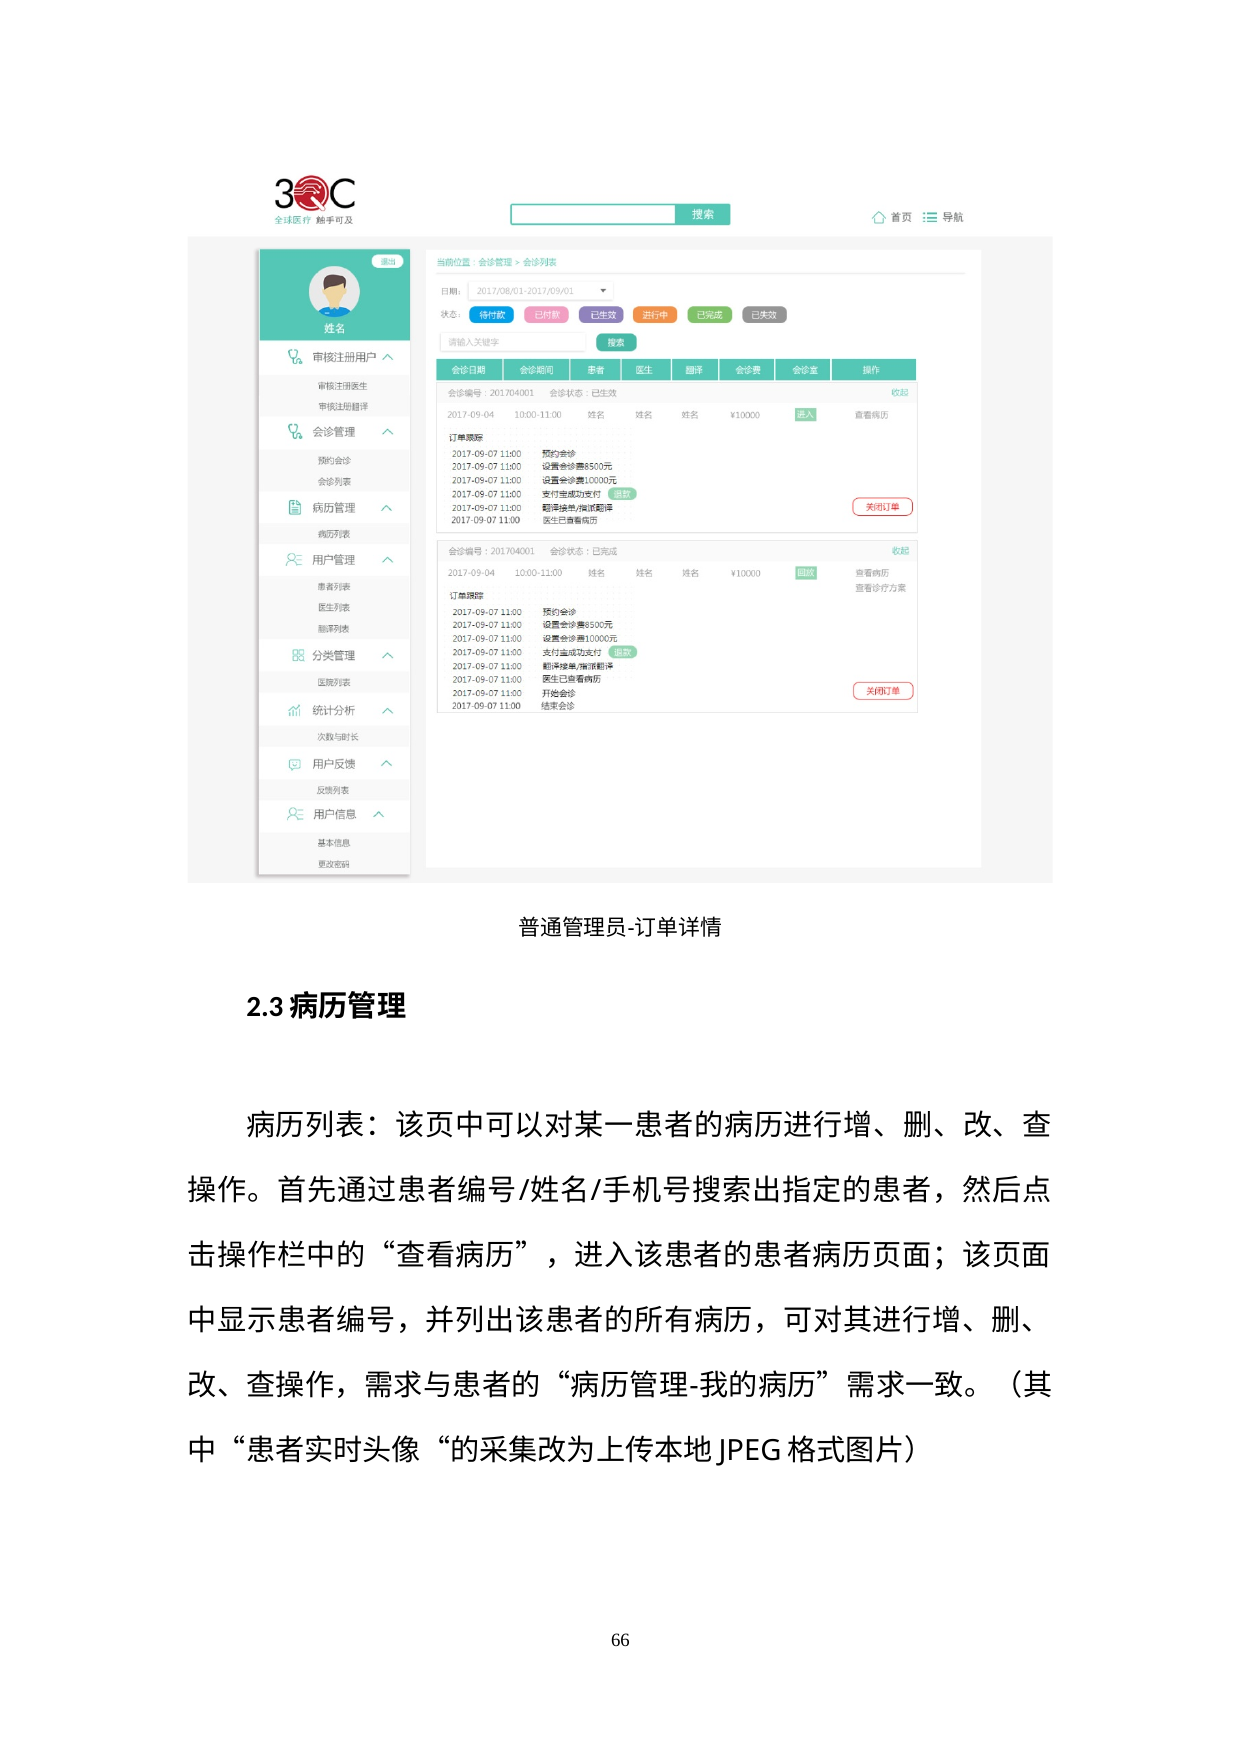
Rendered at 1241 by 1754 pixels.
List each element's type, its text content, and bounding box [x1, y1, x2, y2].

text 病历列表：该页中可以对某一患者的病历进行增、删、改、查操作。首先通过患者编号/姓名/手机号搜索出指定的患者，然后点击操作栏中的“查看病历”，进入该患者的患者病历页面；该页面中显示患者编号，并列出该患者的所有病历，可对其进行增、删、改、查操作，需求与患者的“病历管理-我的病历”需求一致。（其中“患者实时头像“的采集改为上传本地JPEG格式图片） [187, 1090, 1053, 1480]
text 普通管理员-订单详情 [187, 909, 1053, 942]
picture [187, 162, 1053, 883]
subtitle 2.3病历管理 [187, 971, 1053, 1036]
